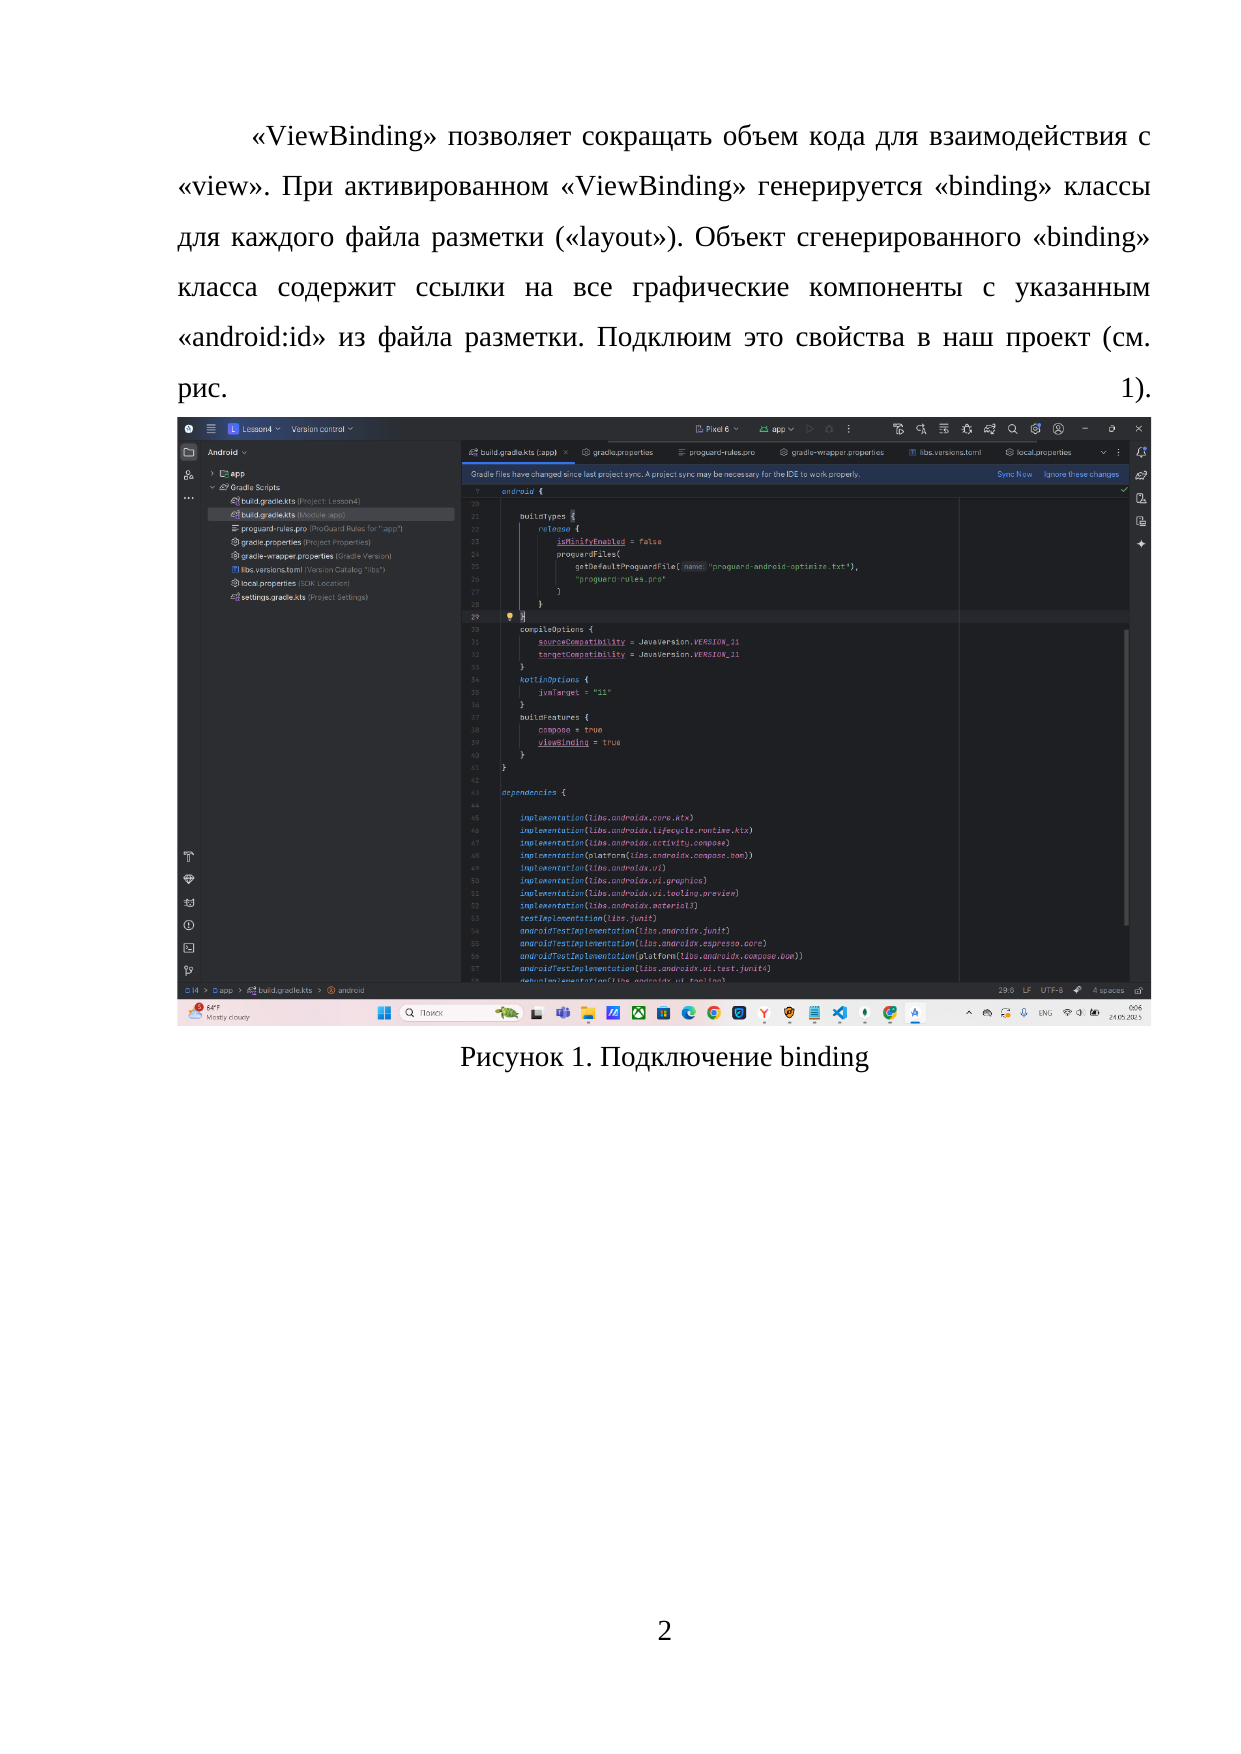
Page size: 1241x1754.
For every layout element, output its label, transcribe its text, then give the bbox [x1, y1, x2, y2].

text Рисунок 1. Подключение binding [177, 1039, 1152, 1073]
text «ViewBinding» позволяет сокращать объем кода для взаимодействия с «view». При активированном «ViewBinding» генерируется «binding» классы для каждого файла разметки («layout»). Объект сгенерированного «binding» класса содержит ссылки на все графические компоненты с указанным «android:id» из файла разметки. Подклюим это свойства в наш проект (см. рис. 1). [177, 118, 1152, 417]
picture [177, 417, 1152, 1026]
